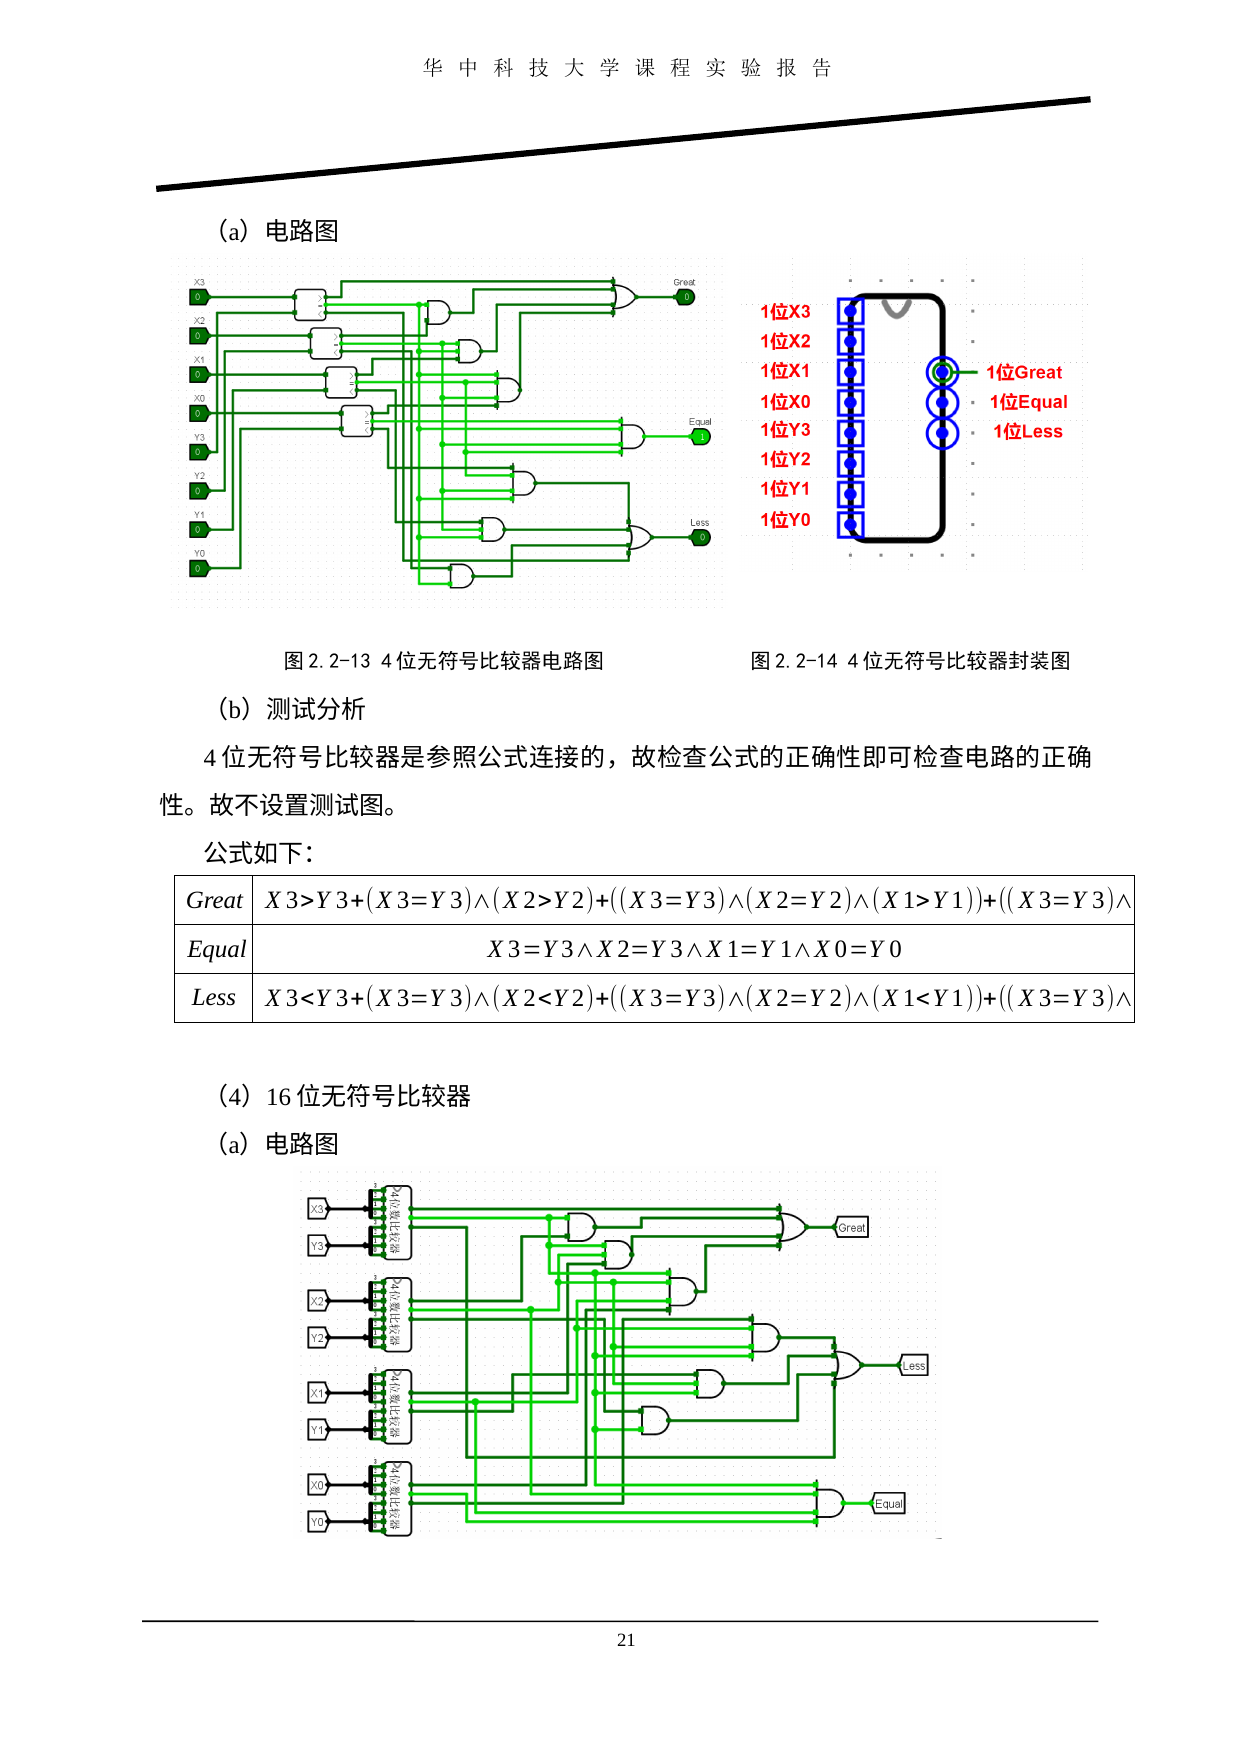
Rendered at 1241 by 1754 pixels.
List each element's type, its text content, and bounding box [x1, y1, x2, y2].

table_header [160, 254, 728, 636]
picture [170, 253, 729, 609]
table_cell 图2.2-14 4位无符号比较器封装图 [728, 636, 1093, 684]
picture [738, 253, 1089, 572]
table_cell [253, 974, 1134, 1022]
text 4位无符号比较器是参照公式连接的，故检查公式的正确性即可检查电路的正确性。故不设置测试图。 [159, 732, 1093, 827]
table_header [728, 254, 1093, 636]
text （a）电路图 [159, 206, 1093, 254]
text （4）16位无符号比较器 [159, 1071, 1093, 1118]
picture [292, 1166, 942, 1539]
text （b）测试分析 [159, 684, 1093, 732]
table_cell 图2.2-13 4位无符号比较器电路图 [160, 636, 728, 684]
text （a）电路图 [159, 1118, 1093, 1166]
table_header [175, 876, 252, 924]
table_cell [175, 925, 252, 973]
table_header [253, 876, 1134, 924]
table_cell [253, 925, 1134, 973]
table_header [160, 1166, 1075, 1549]
text 公式如下： [159, 827, 1093, 875]
table_cell [175, 974, 252, 1022]
